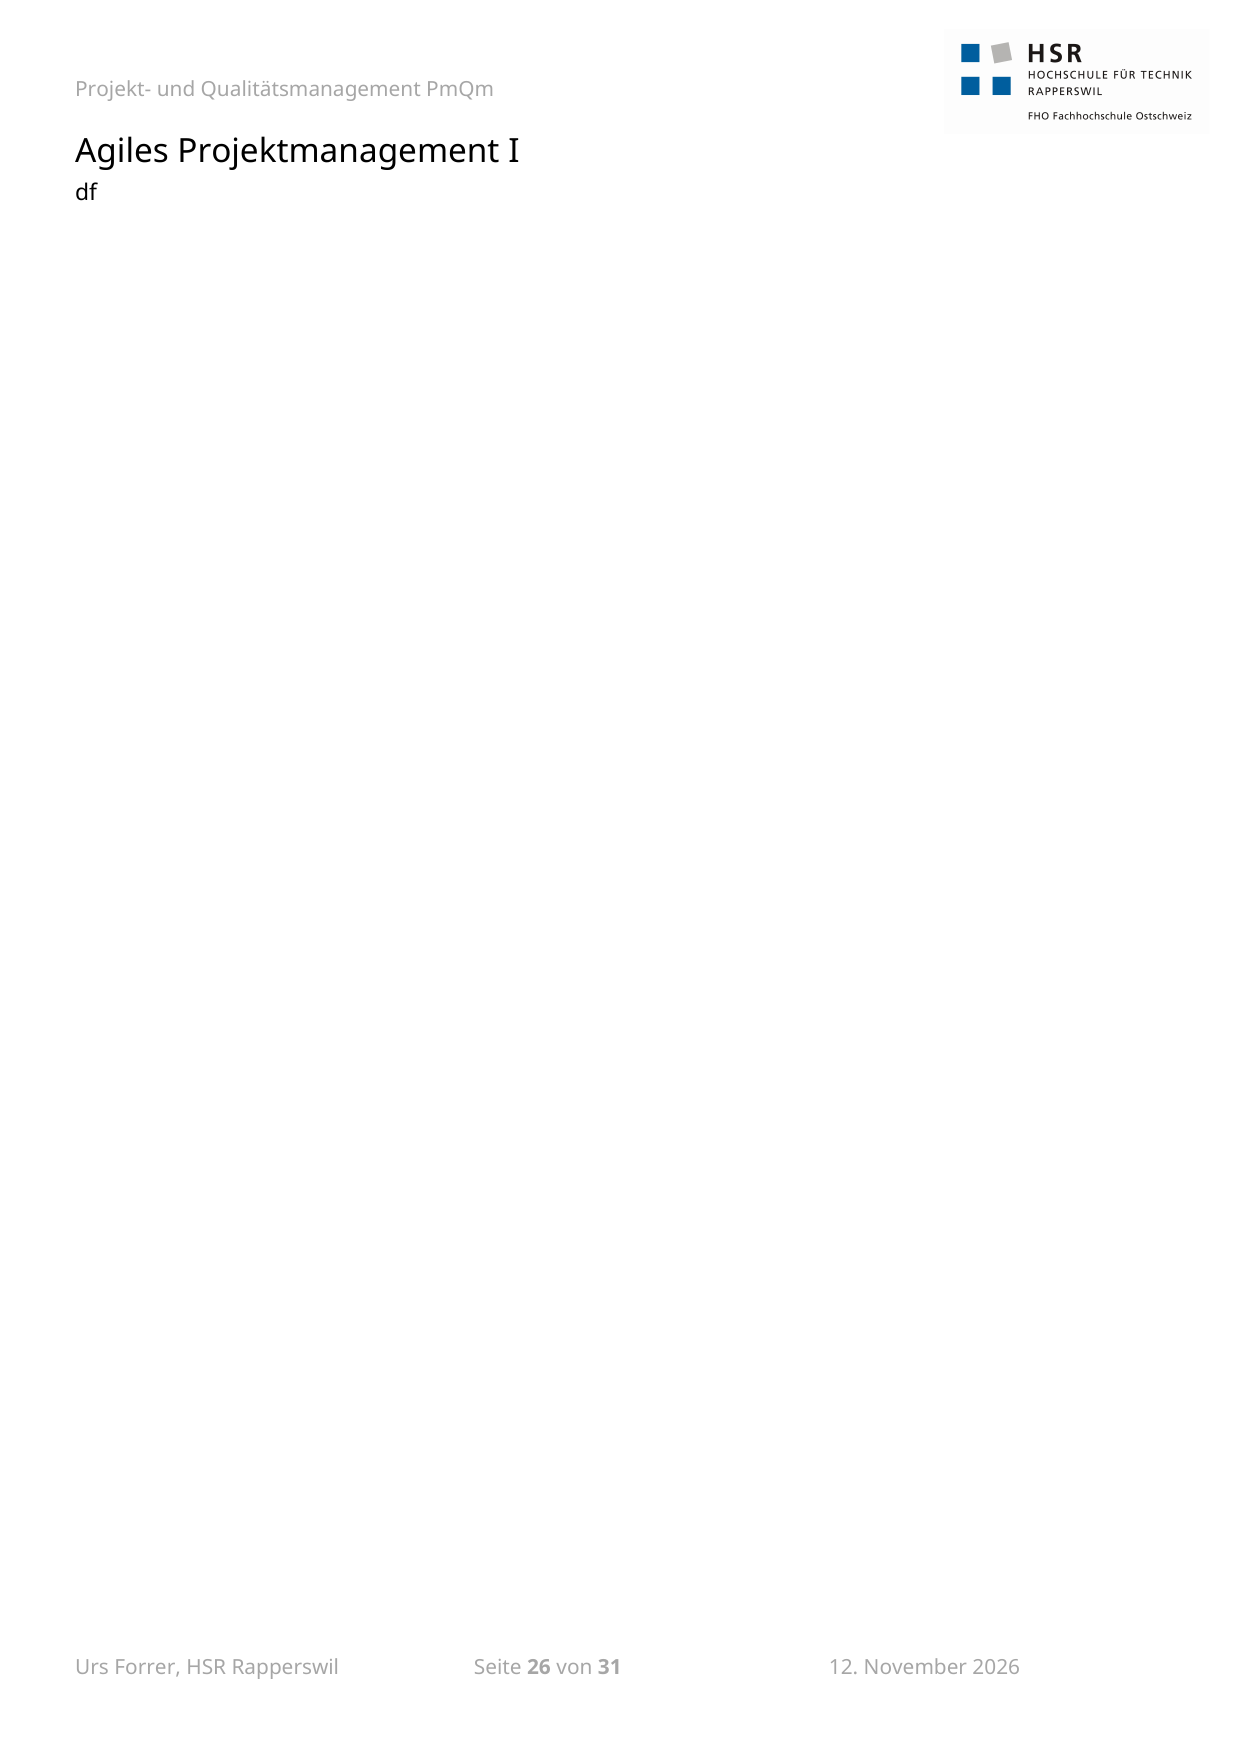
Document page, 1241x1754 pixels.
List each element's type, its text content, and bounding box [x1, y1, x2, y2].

picture [943, 29, 1210, 134]
text df [75, 176, 1165, 207]
subtitle Agiles Projektmanagement I [75, 127, 1165, 173]
